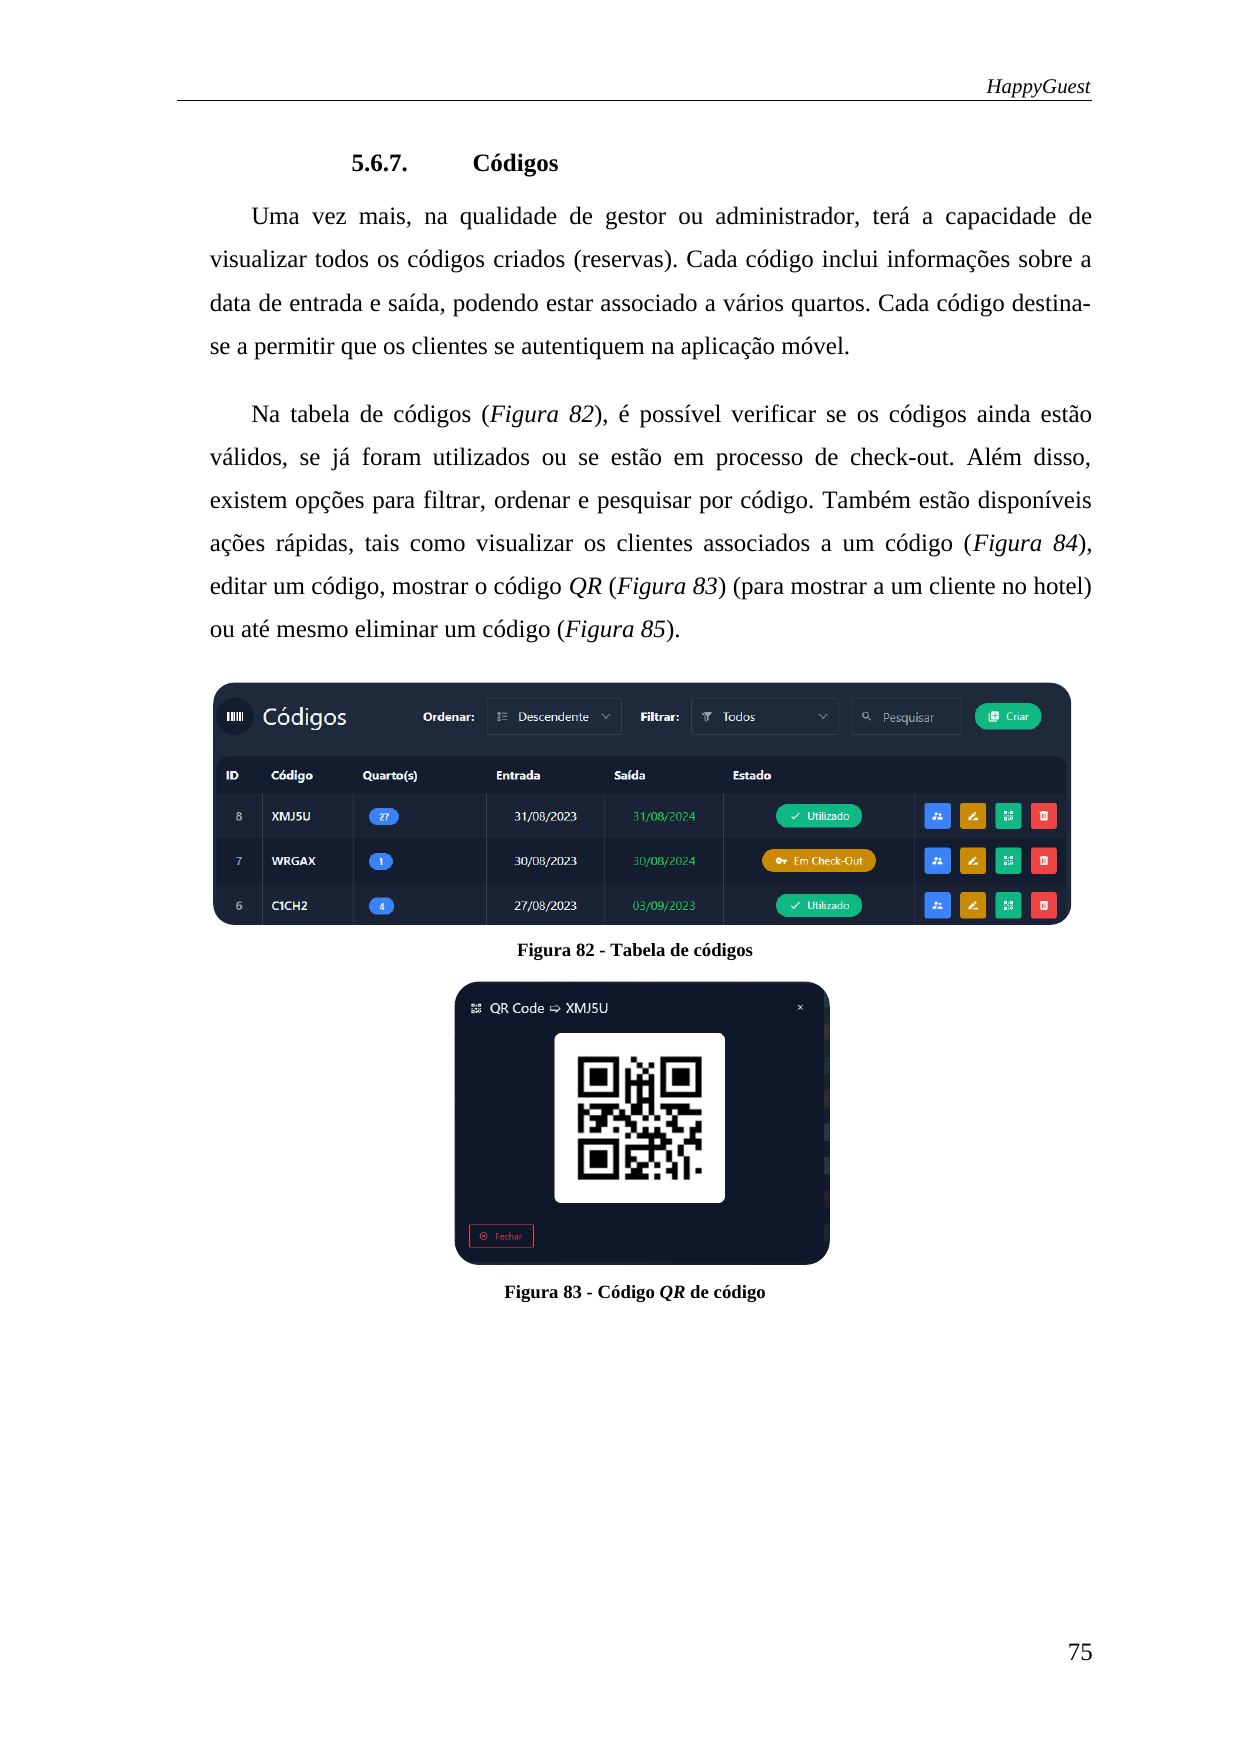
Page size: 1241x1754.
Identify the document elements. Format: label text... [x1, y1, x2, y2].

picture [454, 981, 830, 1265]
text Na tabela de códigos (Figura 82), é possível verificar se os códigos ainda estão válidos, se já foram utilizados ou se estão em processo de check-out. Além disso, existem opções para filtrar, ordenar e pesquisar por código. Também estão disponíveis ações rápidas, tais como visualizar os clientes associados a um código (Figura 84), editar um código, mostrar o código QR (Figura 83) (para mostrar a um cliente no hotel) ou até mesmo eliminar um código (Figura 85). [209, 399, 1092, 643]
text Uma vez mais, na qualidade de gestor ou administrador, terá a capacidade de visualizar todos os códigos criados (reservas). Cada código inclui informações sobre a data de entrada e saída, podendo estar associado a vários quartos. Cada código destina-se a permitir que os clientes se autentiquem na aplicação móvel. [209, 201, 1092, 359]
text Figura 83 - Código QR de código [177, 1281, 1092, 1302]
picture [213, 682, 1072, 925]
subtitle Códigos [310, 148, 1092, 176]
text Figura 82 - Tabela de códigos [177, 939, 1092, 961]
